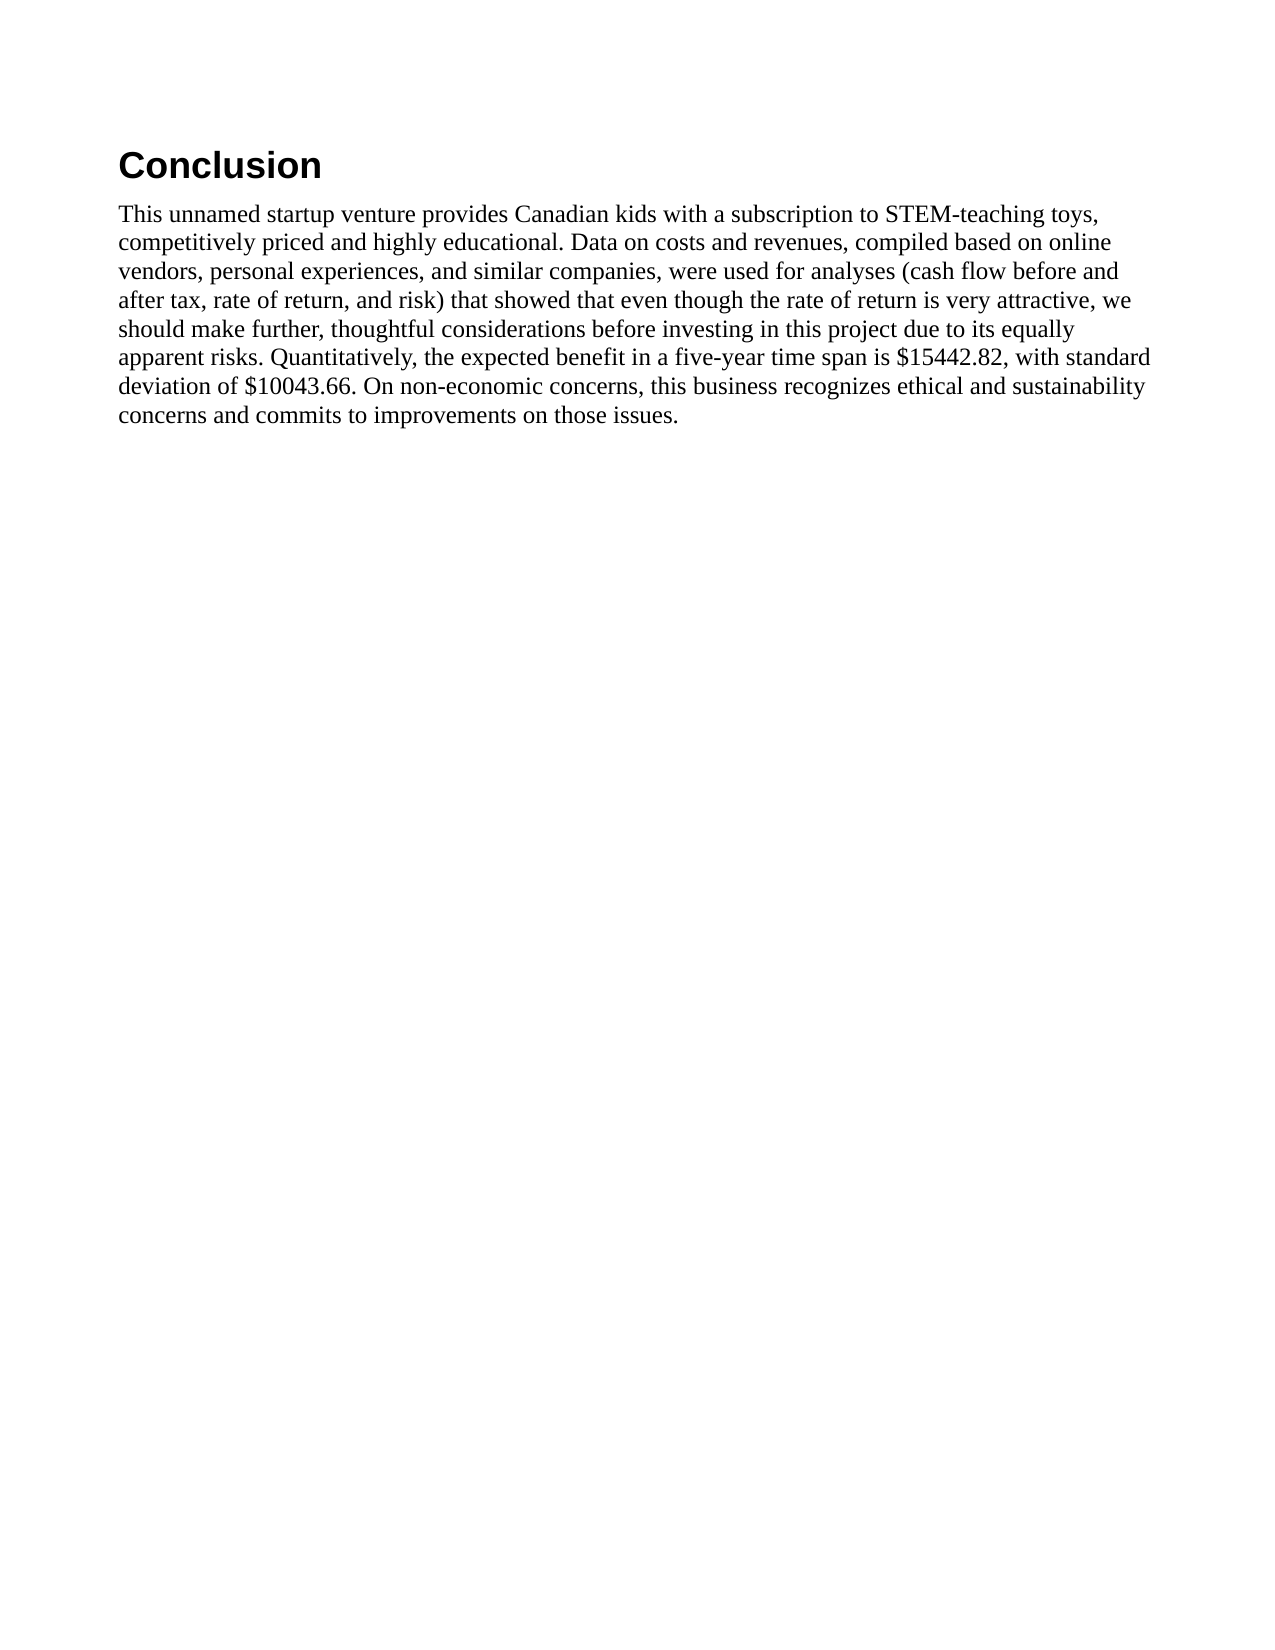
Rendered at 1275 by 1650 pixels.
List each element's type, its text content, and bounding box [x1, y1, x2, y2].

subtitle Conclusion [118, 143, 1157, 186]
text This unnamed startup venture provides Canadian kids with a subscription to STEM-teaching toys, competitively priced and highly educational. Data on costs and revenues, compiled based on online vendors, personal experiences, and similar companies, were used for analyses (cash flow before and after tax, rate of return, and risk) that showed that even though the rate of return is very attractive, we should make further, thoughtful considerations before investing in this project due to its equally apparent risks. Quantitatively, the expected benefit in a five-year time span is $15442.82, with standard deviation of $10043.66. On non-economic concerns, this business recognizes ethical and sustainability concerns and commits to improvements on those issues. [118, 199, 1157, 429]
